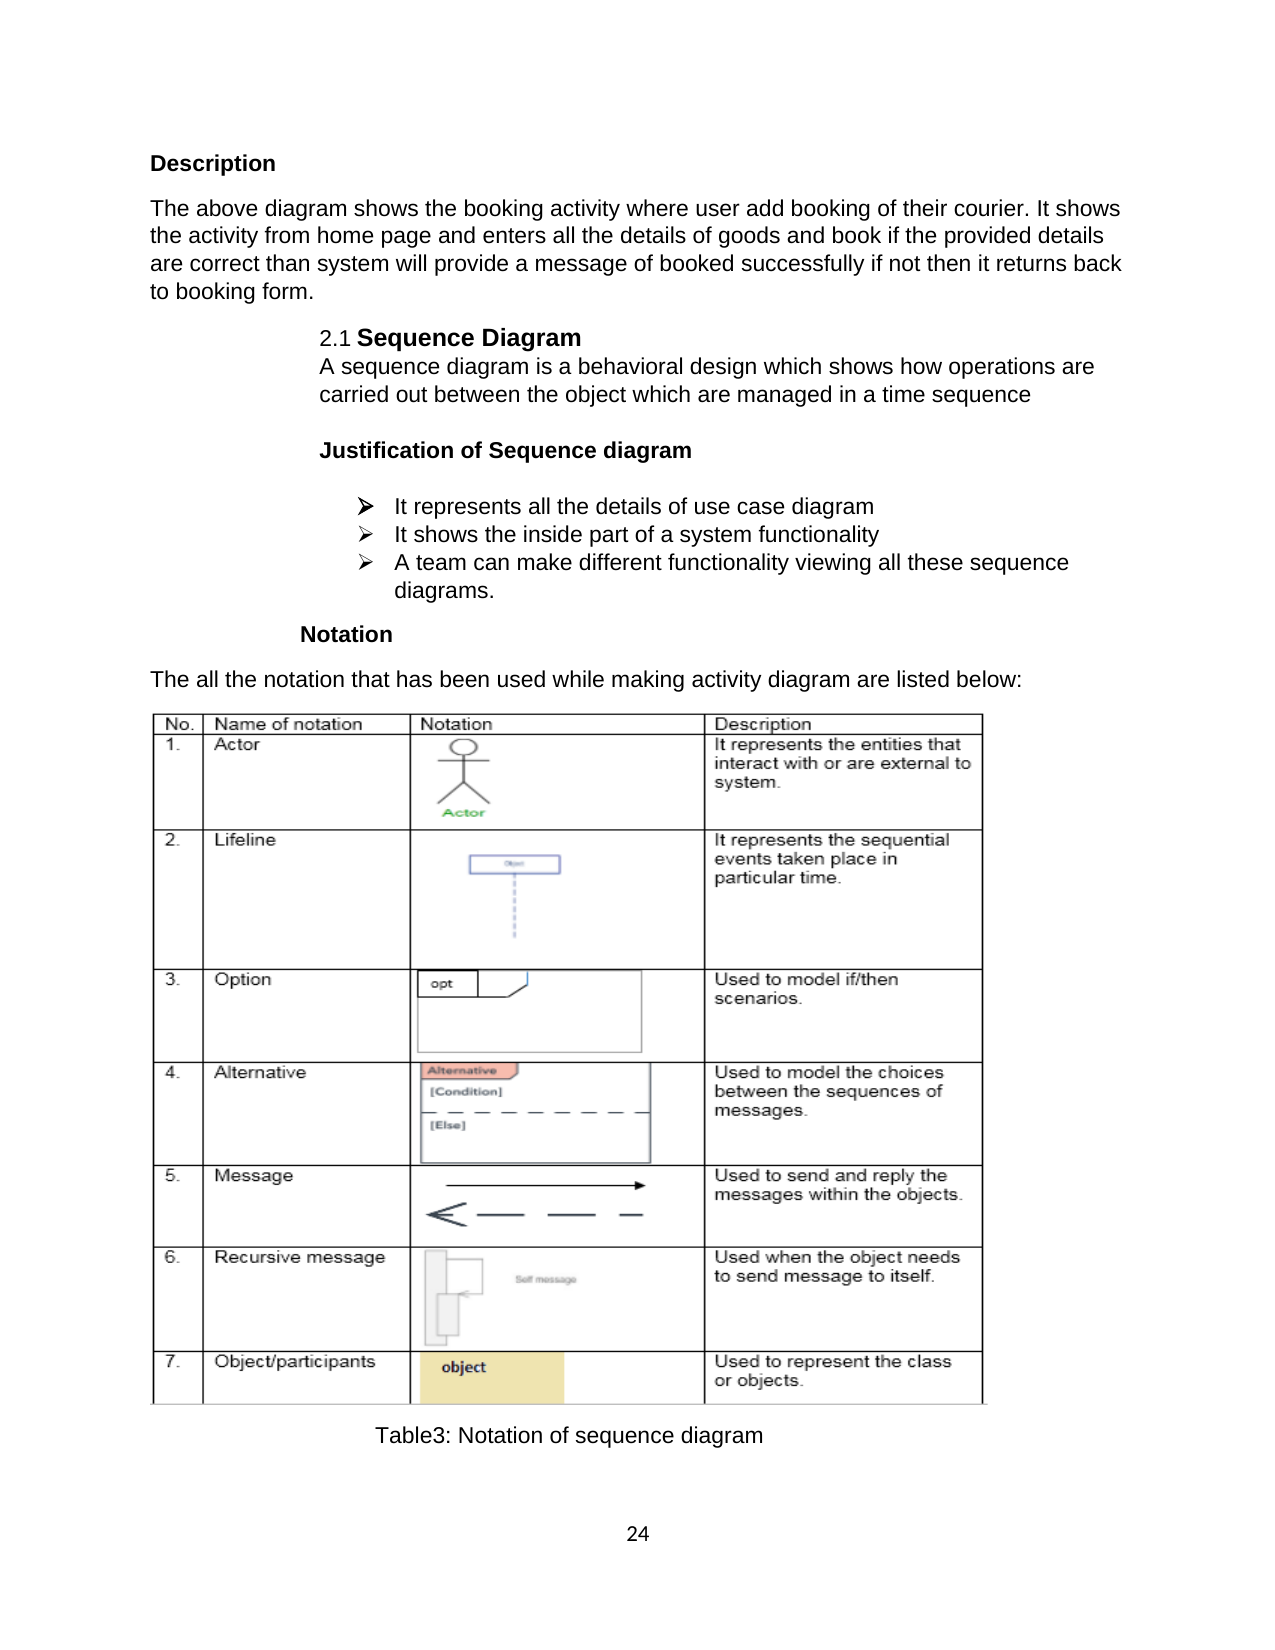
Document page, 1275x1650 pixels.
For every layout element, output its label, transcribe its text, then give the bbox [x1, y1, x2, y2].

picture [150, 710, 988, 1405]
list A sequence diagram is a behavioral design which shows how operations are carried out between the object which are managed in a time sequence [319, 353, 1125, 408]
list Justification of Sequence diagram [319, 437, 1125, 463]
list It shows the inside part of a system functionality [357, 521, 1125, 547]
list Sequence Diagram [319, 323, 1125, 352]
text The all the notation that has been used while making activity diagram are listed below: [150, 666, 1125, 692]
text The above diagram shows the booking activity where user add booking of their courier. It shows the activity from home page and enters all the details of goods and book if the provided details are correct than system will provide a message of booked successfully if not then it returns back to booking form. [150, 194, 1125, 305]
text Notation [150, 621, 1125, 648]
text Description [150, 150, 1125, 176]
list A team can make different functionality viewing all these sequence diagrams. [357, 549, 1125, 603]
text Table3: Notation of sequence diagram [375, 1422, 1125, 1449]
list It represents all the details of use case diagram [357, 493, 1125, 519]
